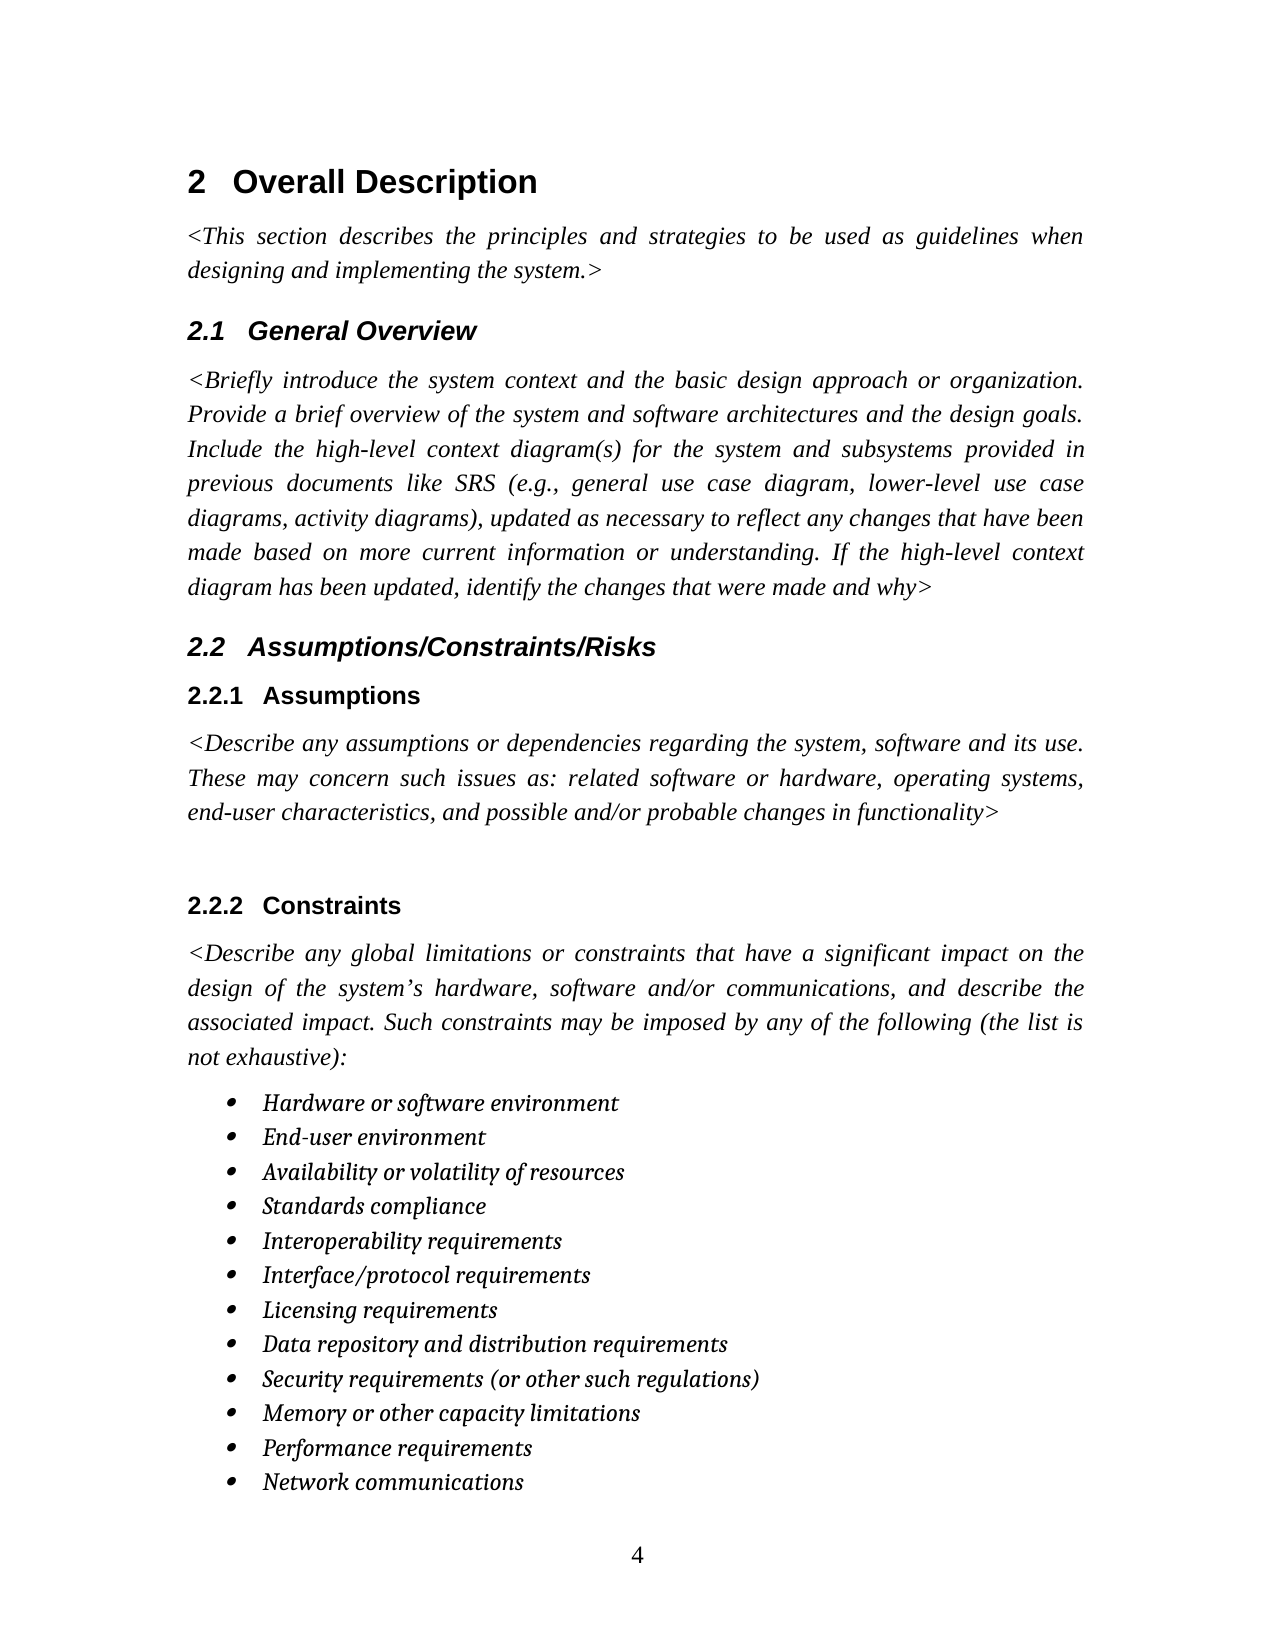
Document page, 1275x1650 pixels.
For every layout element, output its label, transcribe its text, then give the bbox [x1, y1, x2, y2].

text <This section describes the principles and strategies to be used as guidelines when designing and implementing the system.> [187, 221, 1087, 284]
text <Describe any global limitations or constraints that have a significant impact on the design of the system’s hardware, software and/or communications, and describe the associated impact. Such constraints may be imposed by any of the following (the list is not exhaustive): [187, 938, 1087, 1070]
list Memory or other capacity limitations [225, 1399, 1087, 1428]
subtitle Overall Description [187, 162, 1087, 201]
list Interoperability requirements [225, 1227, 1087, 1255]
list Network communications [225, 1468, 1087, 1497]
text <Briefly introduce the system context and the basic design approach or organization. Provide a brief overview of the system and software architectures and the design goals. Include the high-level context diagram(s) for the system and subsystems provided in previous documents like SRS (e.g., general use case diagram, lower-level use case diagrams, activity diagrams), updated as necessary to reflect any changes that have been made based on more current information or understanding. If the high-level context diagram has been updated, identify the changes that were made and why> [187, 365, 1087, 601]
subtitle General Overview [187, 315, 1087, 346]
subtitle Constraints [187, 891, 1087, 920]
list Security requirements (or other such regulations) [225, 1364, 1087, 1393]
subtitle Assumptions [187, 681, 1087, 710]
subtitle Assumptions/Constraints/Risks [187, 631, 1087, 663]
list Hardware or software environment [225, 1089, 1087, 1117]
list End-user environment [225, 1123, 1087, 1152]
text <Describe any assumptions or dependencies regarding the system, software and its use. These may concern such issues as: related software or hardware, operating systems, end-user characteristics, and possible and/or probable changes in functionality> [187, 728, 1087, 826]
list Data repository and distribution requirements [225, 1330, 1087, 1359]
list Interface/protocol requirements [225, 1261, 1087, 1290]
list Performance requirements [225, 1433, 1087, 1462]
list Availability or volatility of resources [225, 1158, 1087, 1186]
list Standards compliance [225, 1192, 1087, 1221]
list Licensing requirements [225, 1296, 1087, 1324]
